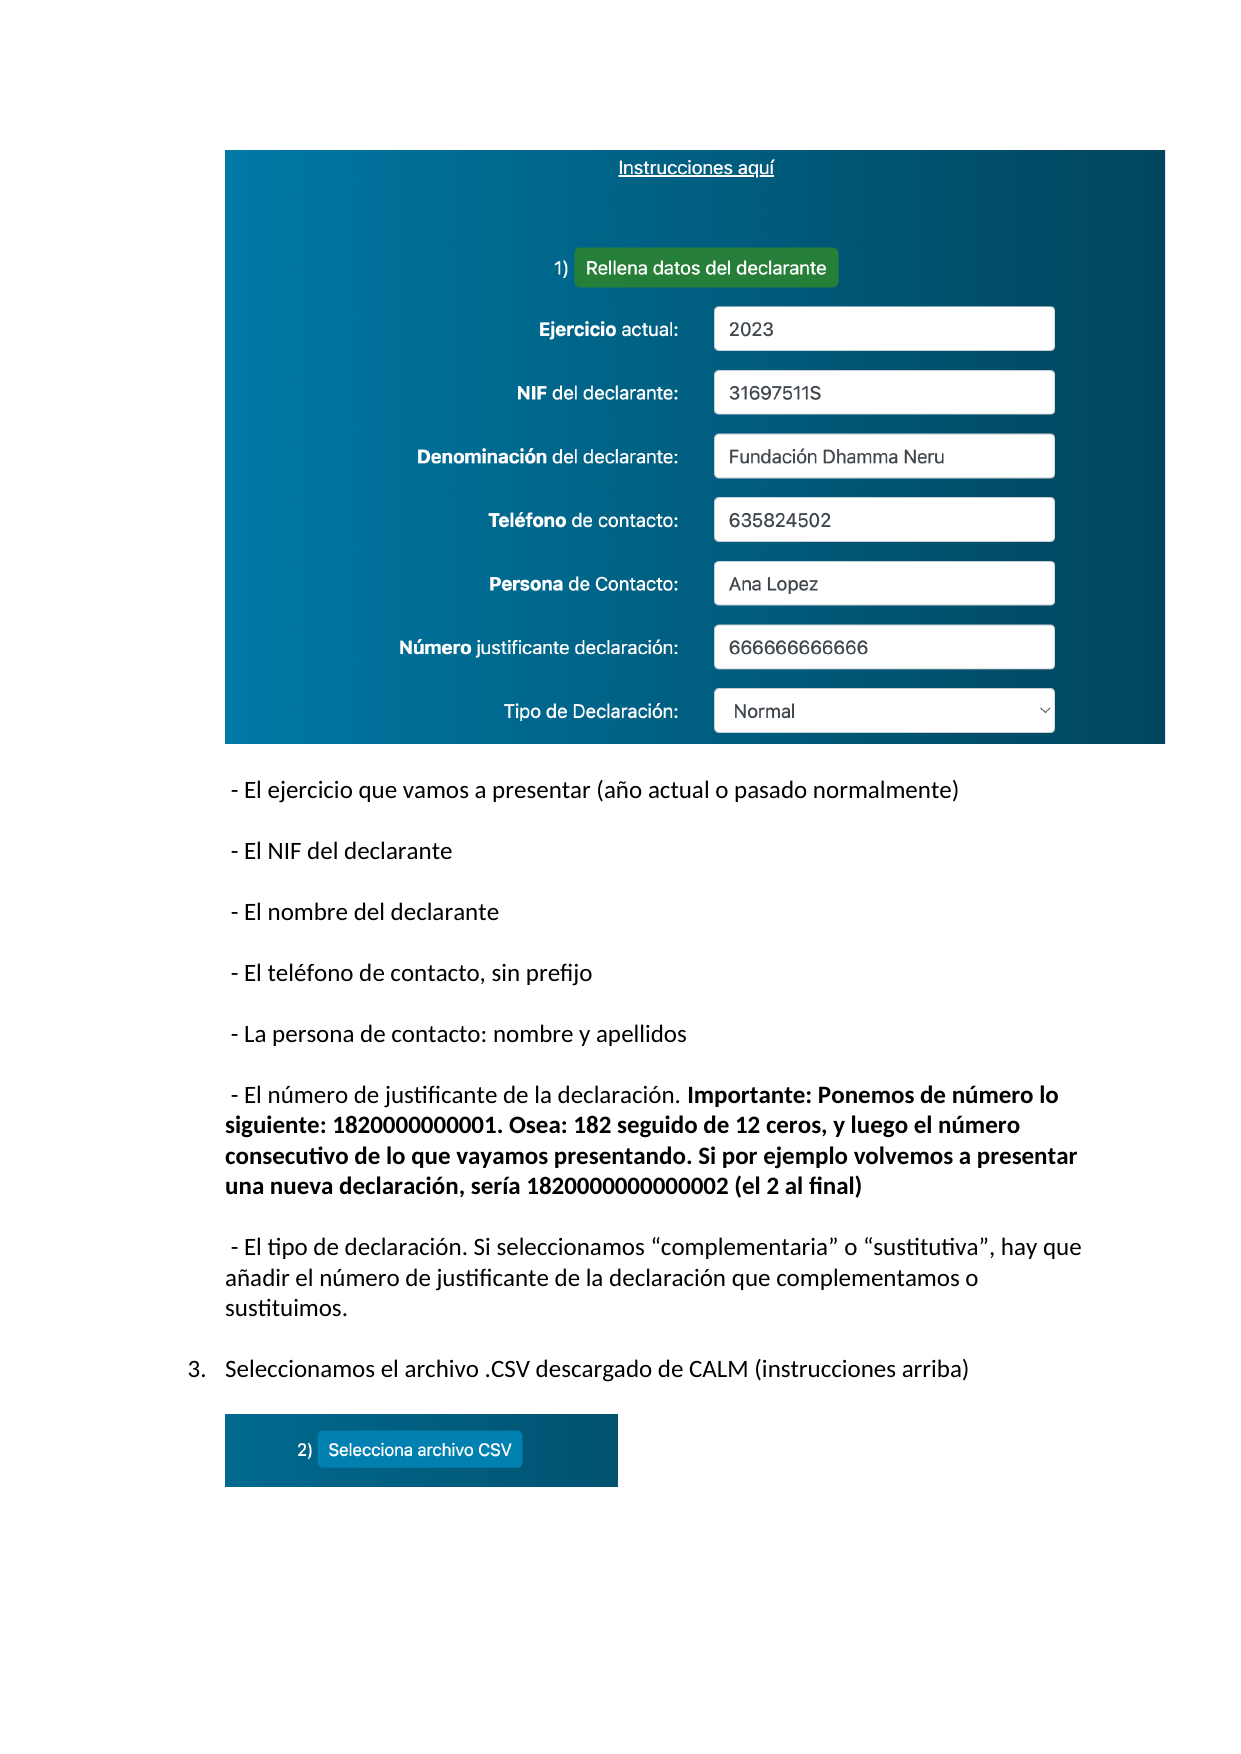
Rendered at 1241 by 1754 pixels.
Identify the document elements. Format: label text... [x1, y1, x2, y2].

picture [565, 390, 572, 398]
picture [715, 689, 1054, 732]
picture [591, 326, 599, 336]
picture [715, 625, 1054, 669]
picture [541, 323, 549, 335]
picture [581, 581, 589, 590]
picture [568, 326, 573, 335]
picture [491, 578, 500, 590]
picture [554, 580, 562, 590]
picture [448, 453, 463, 463]
picture [538, 387, 546, 399]
picture [500, 517, 508, 527]
picture [419, 450, 429, 463]
list Seleccionamos el archivo .CSV descargado de CALM (instrucciones arriba) [187, 1354, 1090, 1547]
picture [503, 580, 511, 590]
picture [465, 644, 470, 654]
picture [715, 434, 1054, 478]
picture [466, 453, 475, 463]
picture [514, 580, 529, 590]
picture [575, 248, 838, 287]
picture [534, 517, 565, 527]
picture [550, 326, 565, 339]
picture [454, 645, 460, 653]
picture [587, 709, 595, 715]
picture [715, 498, 1054, 541]
picture [443, 645, 451, 653]
picture [664, 390, 672, 399]
picture [531, 580, 540, 590]
picture [526, 453, 546, 463]
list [187, 150, 1090, 1354]
picture [510, 454, 518, 463]
picture [499, 454, 507, 463]
picture [715, 562, 1054, 605]
picture [550, 704, 555, 717]
picture [543, 580, 551, 590]
picture [715, 371, 1054, 414]
picture [401, 641, 411, 653]
picture [526, 513, 532, 526]
picture [584, 519, 591, 526]
picture [519, 387, 529, 399]
picture [432, 454, 440, 463]
picture [489, 514, 499, 526]
picture [661, 708, 666, 717]
picture [643, 324, 647, 334]
picture [607, 326, 615, 336]
picture [575, 326, 583, 336]
picture [715, 307, 1054, 350]
picture [596, 392, 603, 398]
picture [516, 517, 524, 527]
picture [572, 577, 578, 590]
picture [639, 582, 644, 590]
